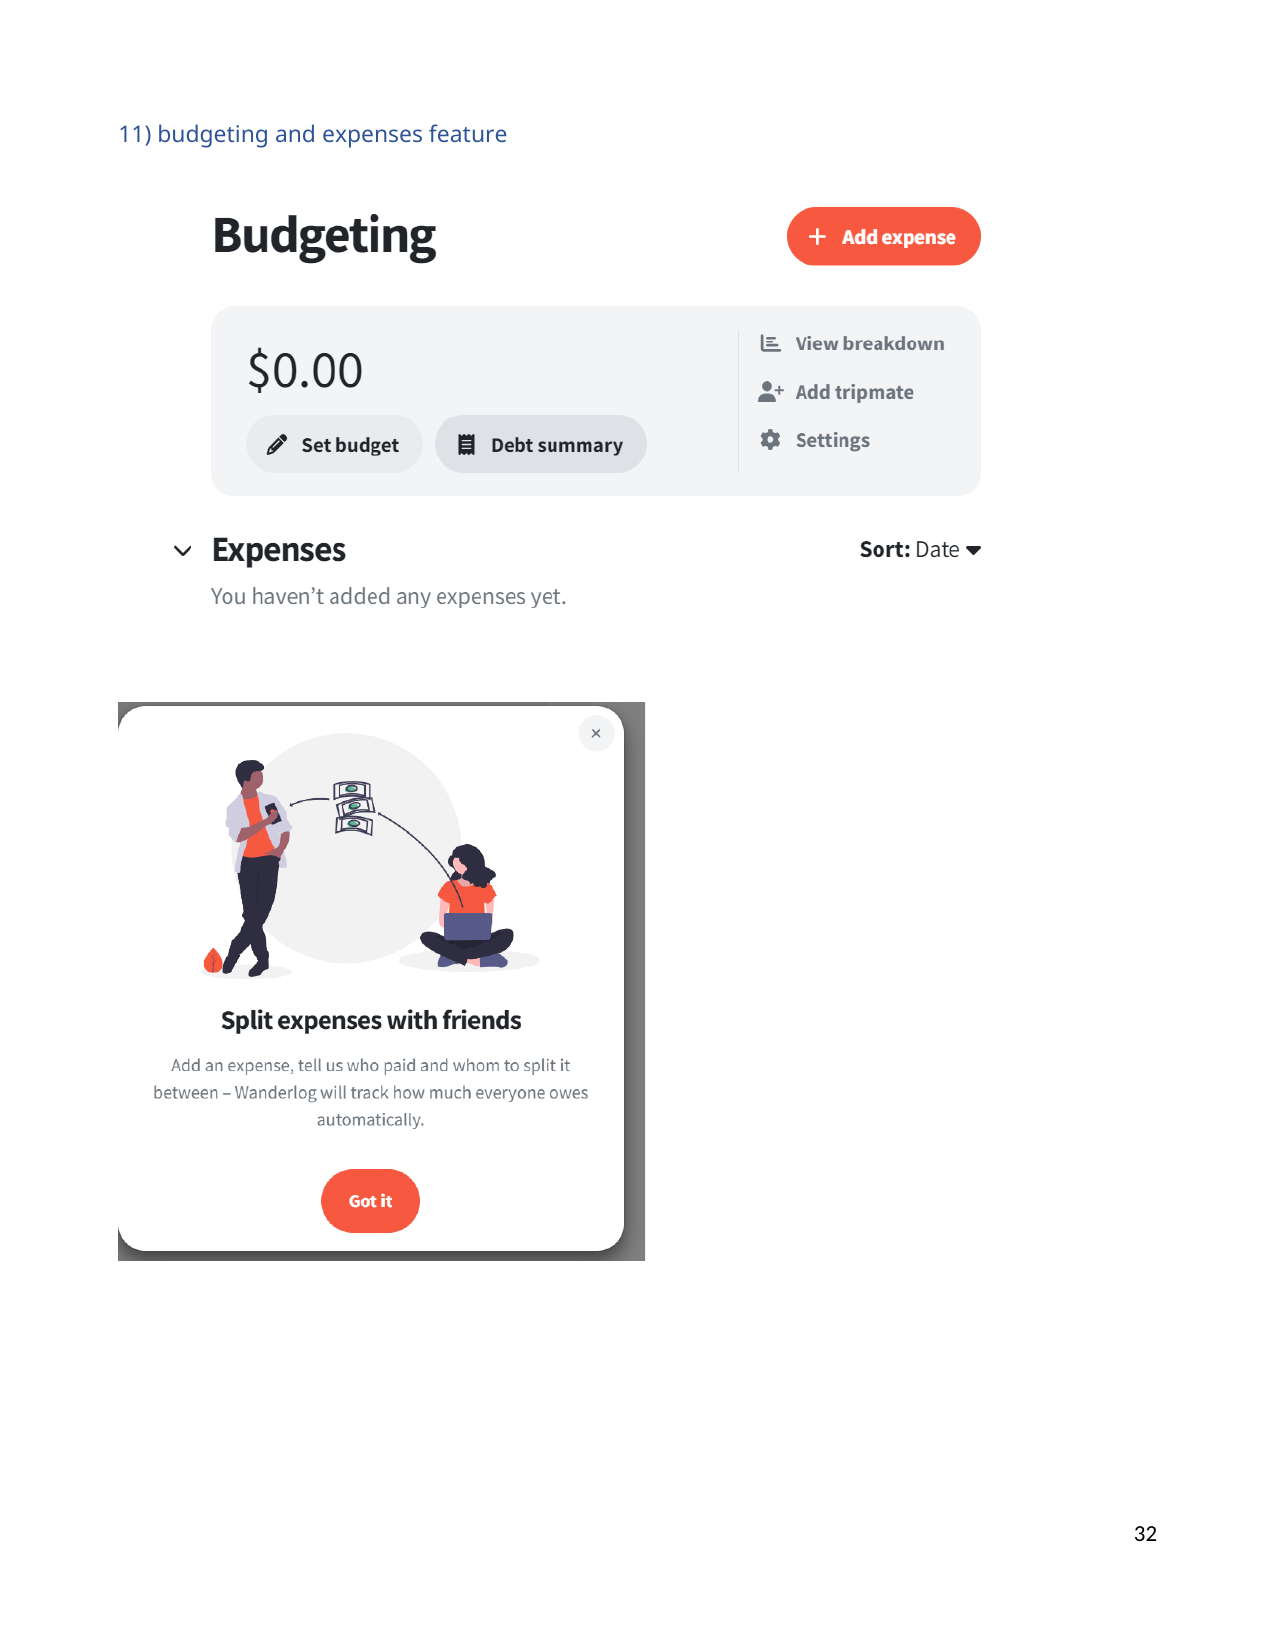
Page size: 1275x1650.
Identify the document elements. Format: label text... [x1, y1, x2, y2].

picture [118, 151, 1094, 684]
subtitle 11) budgeting and expenses feature [118, 118, 1157, 149]
picture [118, 702, 646, 1261]
